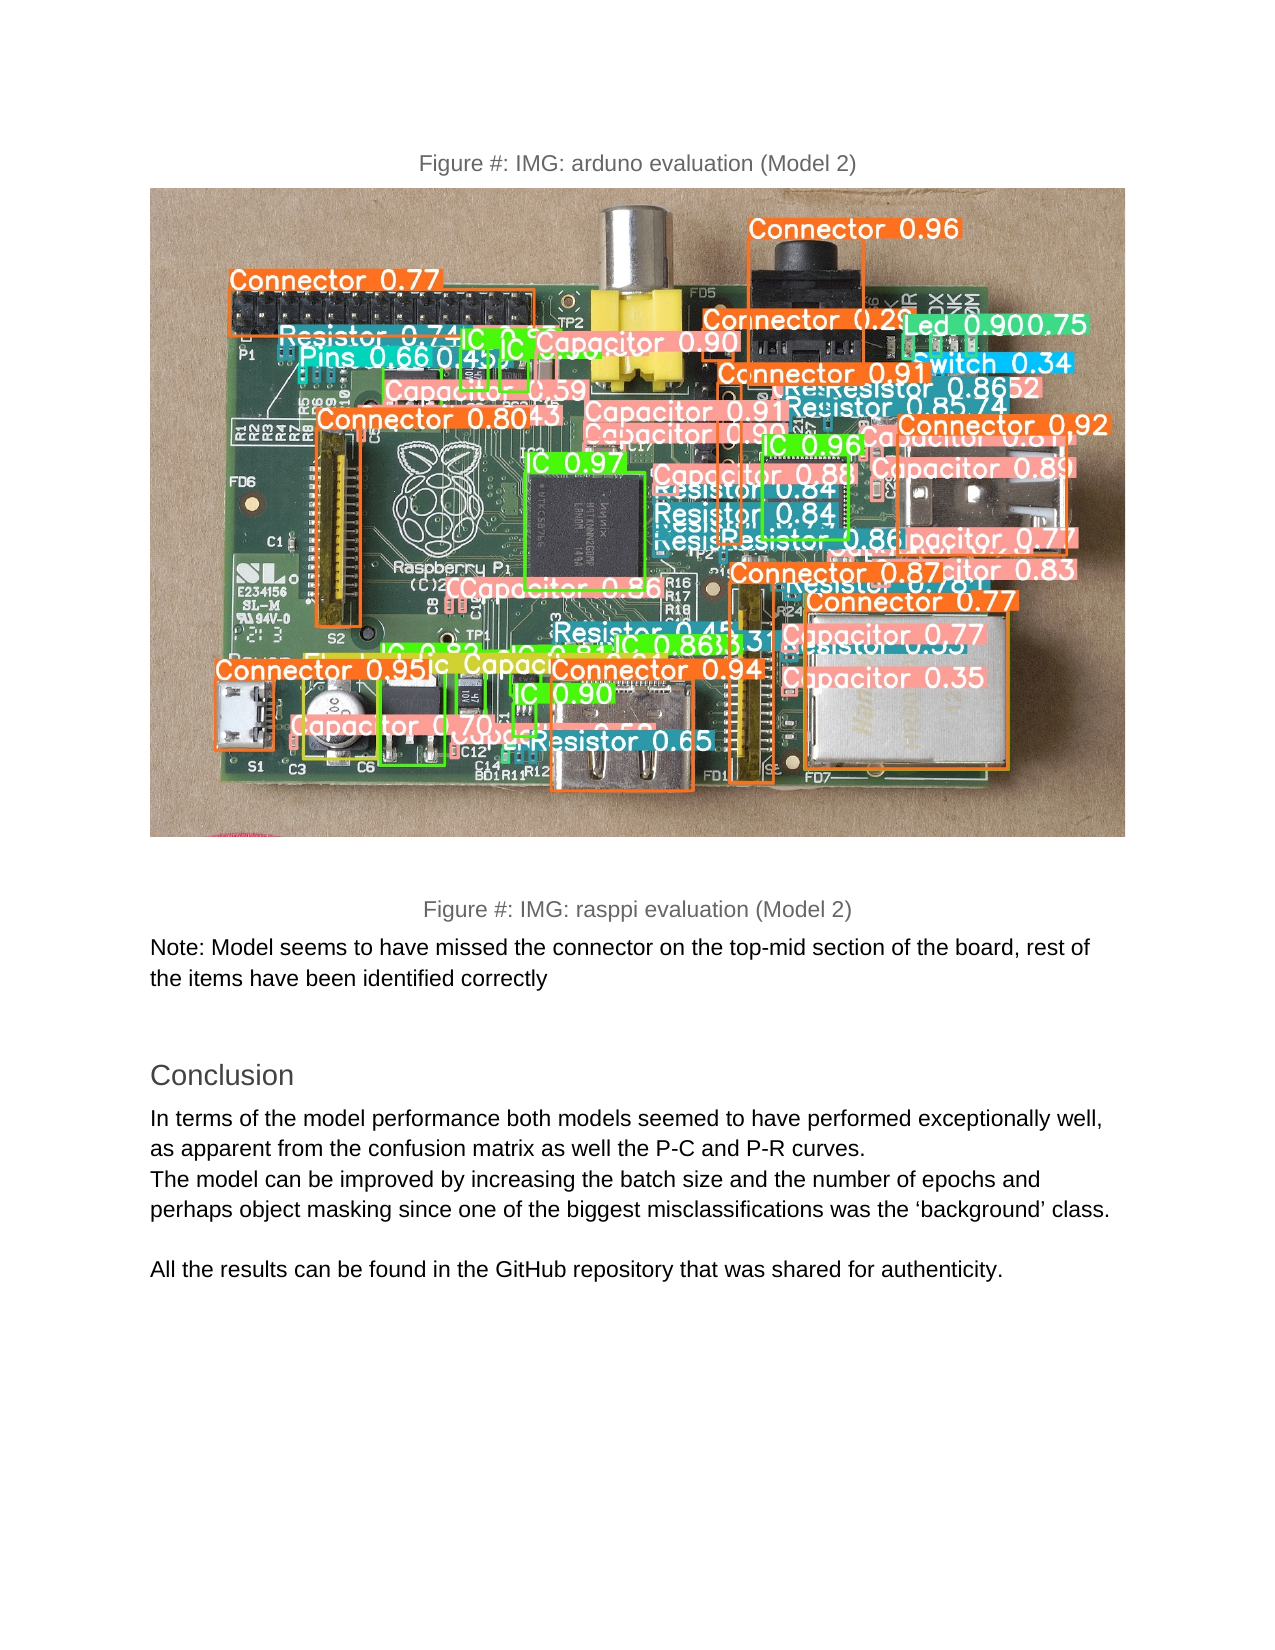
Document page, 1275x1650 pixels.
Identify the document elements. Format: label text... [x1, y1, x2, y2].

text Note: Model seems to have missed the connector on the top-mid section of the board, rest of the items have been identified correctly [150, 934, 1125, 991]
text All the results can be found in the GitHub repository that was shared for authenticity. [150, 1256, 1125, 1283]
text The model can be improved by increasing the batch size and the number of epochs and perhaps object masking since one of the biggest misclassifications was the ‘background’ class. [150, 1166, 1125, 1222]
subtitle Conclusion [150, 1058, 1125, 1092]
subtitle Figure #: IMG: arduno evaluation (Model 2) [150, 150, 1125, 176]
subtitle Figure #: IMG: rasppi evaluation (Model 2) [150, 896, 1125, 922]
picture [150, 188, 1125, 837]
text In terms of the model performance both models seemed to have performed exceptionally well, as apparent from the confusion matrix as well the P-C and P-R curves. [150, 1105, 1125, 1162]
